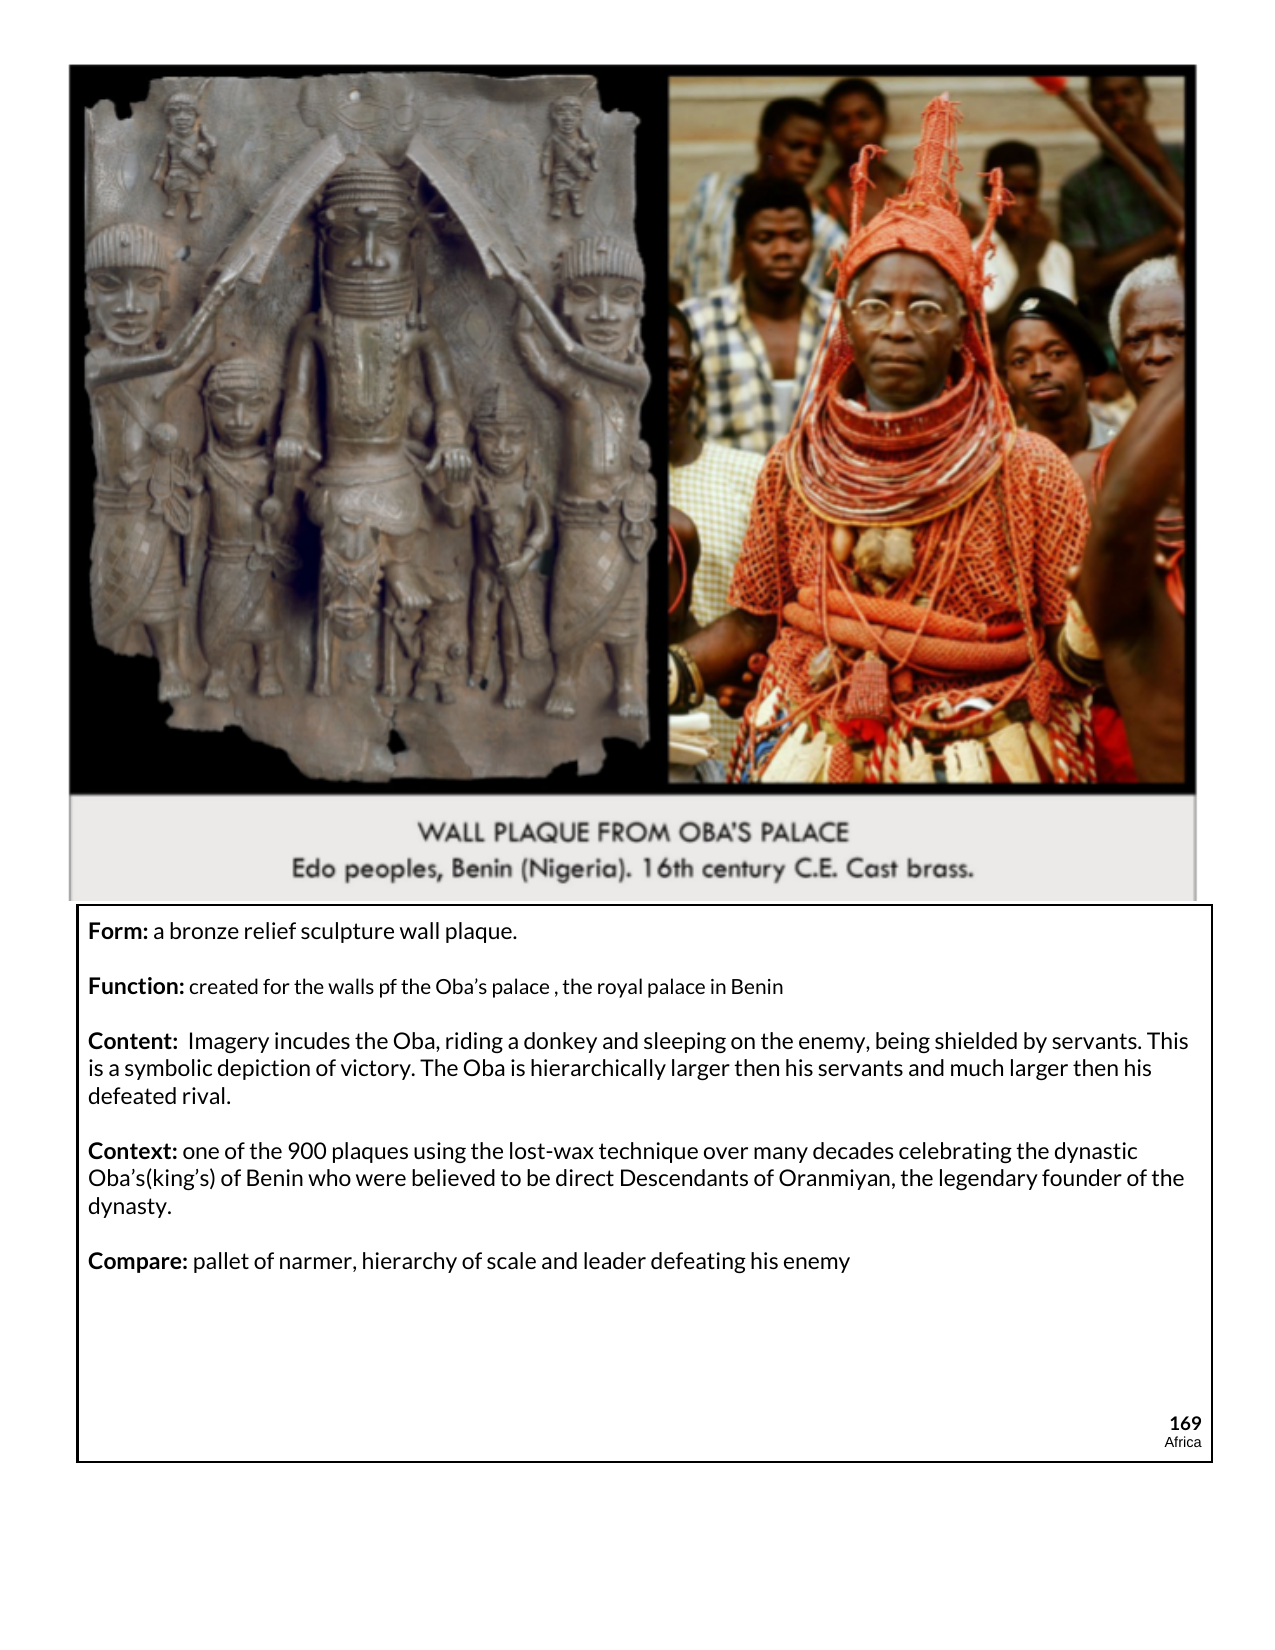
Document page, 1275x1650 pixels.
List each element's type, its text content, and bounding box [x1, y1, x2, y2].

table_header Form: a bronze relief sculpture wall plaque. Function: created for the walls pf the Oba’s palace , the royal palace in Benin Content: Imagery incudes the Oba, riding a donkey and sleeping on the enemy, being shielded by servants. This is a symbolic depiction of victory. The Oba is hierarchically larger then his servants and much larger then his defeated rival. Context: one of the 900 plaques using the lost-wax technique over many decades celebrating the dynastic Oba’s(king’s) of Benin who were believed to be direct Descendants of Oranmiyan, the legendary founder of the dynasty. Compare: pallet of narmer, hierarchy of scale and leader defeating his enemy 169 Africa [79, 906, 1211, 1461]
picture [0, 0, 1270, 901]
